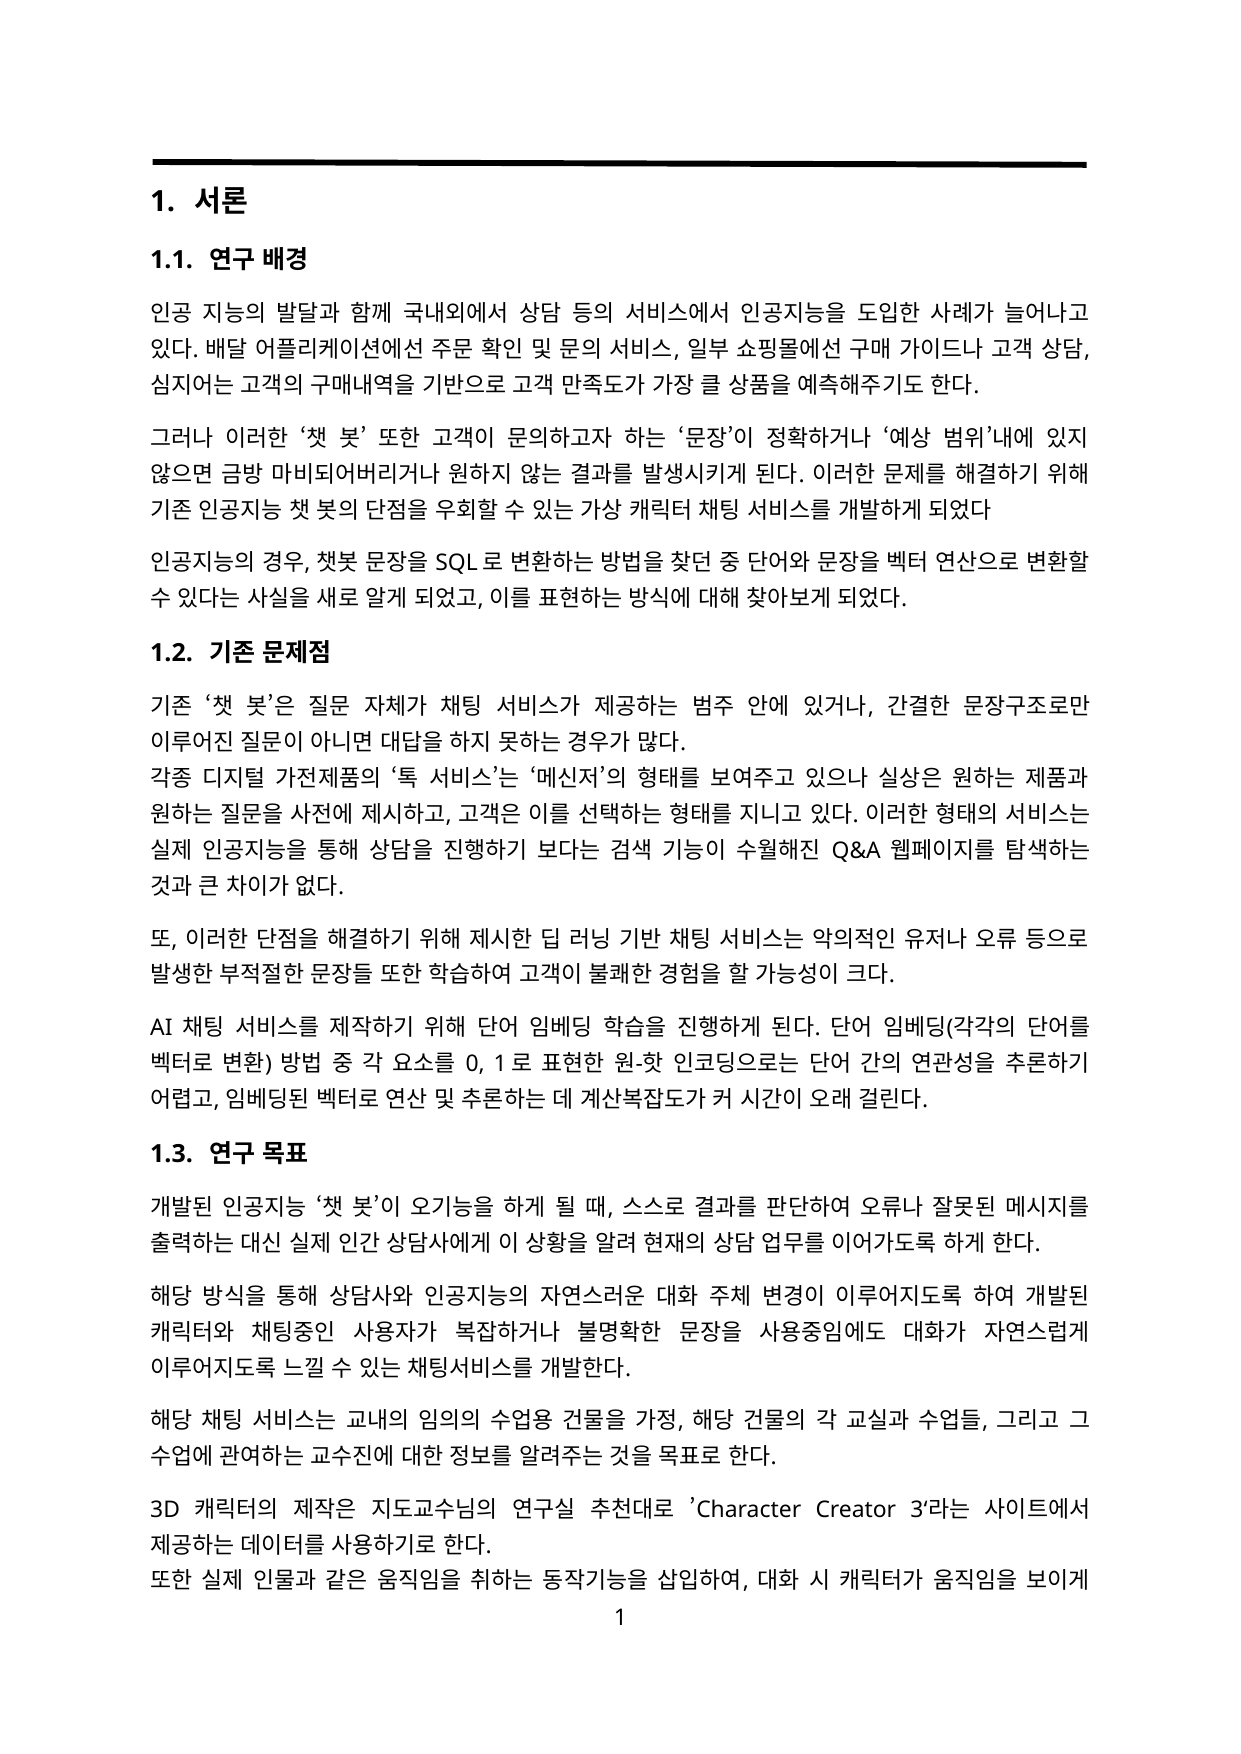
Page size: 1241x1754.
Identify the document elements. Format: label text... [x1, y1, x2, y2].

text 인공 지능의 발달과 함께 국내외에서 상담 등의 서비스에서 인공지능을 도입한 사례가 늘어나고 있다. 배달 어플리케이션에선 주문 확인 및 문의 서비스, 일부 쇼핑몰에선 구매 가이드나 고객 상담, 심지어는 고객의 구매내역을 기반으로 고객 만족도가 가장 클 상품을 예측해주기도 한다. [150, 295, 1090, 400]
subtitle 연구 목표 [150, 1133, 1090, 1170]
subtitle 기존 문제점 [150, 632, 1090, 669]
text 또, 이러한 단점을 해결하기 위해 제시한 딥 러닝 기반 채팅 서비스는 악의적인 유저나 오류 등으로 발생한 부적절한 문장들 또한 학습하여 고객이 불쾌한 경험을 할 가능성이 크다. [150, 920, 1090, 990]
text 그러나 이러한 ‘챗 봇’ 또한 고객이 문의하고자 하는 ‘문장’이 정확하거나 ‘예상 범위’내에 있지 않으면 금방 마비되어버리거나 원하지 않는 결과를 발생시키게 된다. 이러한 문제를 해결하기 위해 기존 인공지능 챗 봇의 단점을 우회할 수 있는 가상 캐릭터 채팅 서비스를 개발하게 되었다 [150, 420, 1090, 525]
text 해당 방식을 통해 상담사와 인공지능의 자연스러운 대화 주체 변경이 이루어지도록 하여 개발된 캐릭터와 채팅중인 사용자가 복잡하거나 불명확한 문장을 사용중임에도 대화가 자연스럽게 이루어지도록 느낄 수 있는 채팅서비스를 개발한다. [150, 1278, 1090, 1383]
text AI 채팅 서비스를 제작하기 위해 단어 임베딩 학습을 진행하게 된다. 단어 임베딩(각각의 단어를 벡터로 변환) 방법 중 각 요소를 0, 1로 표현한 원-핫 인코딩으로는 단어 간의 연관성을 추론하기 어렵고, 임베딩된 벡터로 연산 및 추론하는 데 계산복잡도가 커 시간이 오래 걸린다. [150, 1009, 1090, 1114]
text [150, 1491, 1090, 1596]
text 인공지능의 경우, 챗봇 문장을 SQL로 변환하는 방법을 찾던 중 단어와 문장을 벡터 연산으로 변환할 수 있다는 사실을 새로 알게 되었고, 이를 표현하는 방식에 대해 찾아보게 되었다. [150, 544, 1090, 613]
text 개발된 인공지능 ‘챗 봇’이 오기능을 하게 될 때, 스스로 결과를 판단하여 오류나 잘못된 메시지를 출력하는 대신 실제 인간 상담사에게 이 상황을 알려 현재의 상담 업무를 이어가도록 하게 한다. [150, 1189, 1090, 1258]
subtitle 서론 [150, 177, 1090, 219]
text 기존 ‘챗 봇’은 질문 자체가 채팅 서비스가 제공하는 범주 안에 있거나, 간결한 문장구조로만 이루어진 질문이 아니면 대답을 하지 못하는 경우가 많다. 각종 디지털 가전제품의 ‘톡 서비스’는 ‘메신저’의 형태를 보여주고 있으나 실상은 원하는 제품과 원하는 질문을 사전에 제시하고, 고객은 이를 선택하는 형태를 지니고 있다. 이러한 형태의 서비스는 실제 인공지능을 통해 상담을 진행하기 보다는 검색 기능이 수월해진 Q&A 웹페이지를 탐색하는 것과 큰 차이가 없다. [150, 688, 1090, 901]
subtitle 연구 배경 [150, 239, 1090, 276]
text 해당 채팅 서비스는 교내의 임의의 수업용 건물을 가정, 해당 건물의 각 교실과 수업들, 그리고 그 수업에 관여하는 교수진에 대한 정보를 알려주는 것을 목표로 한다. [150, 1402, 1090, 1471]
